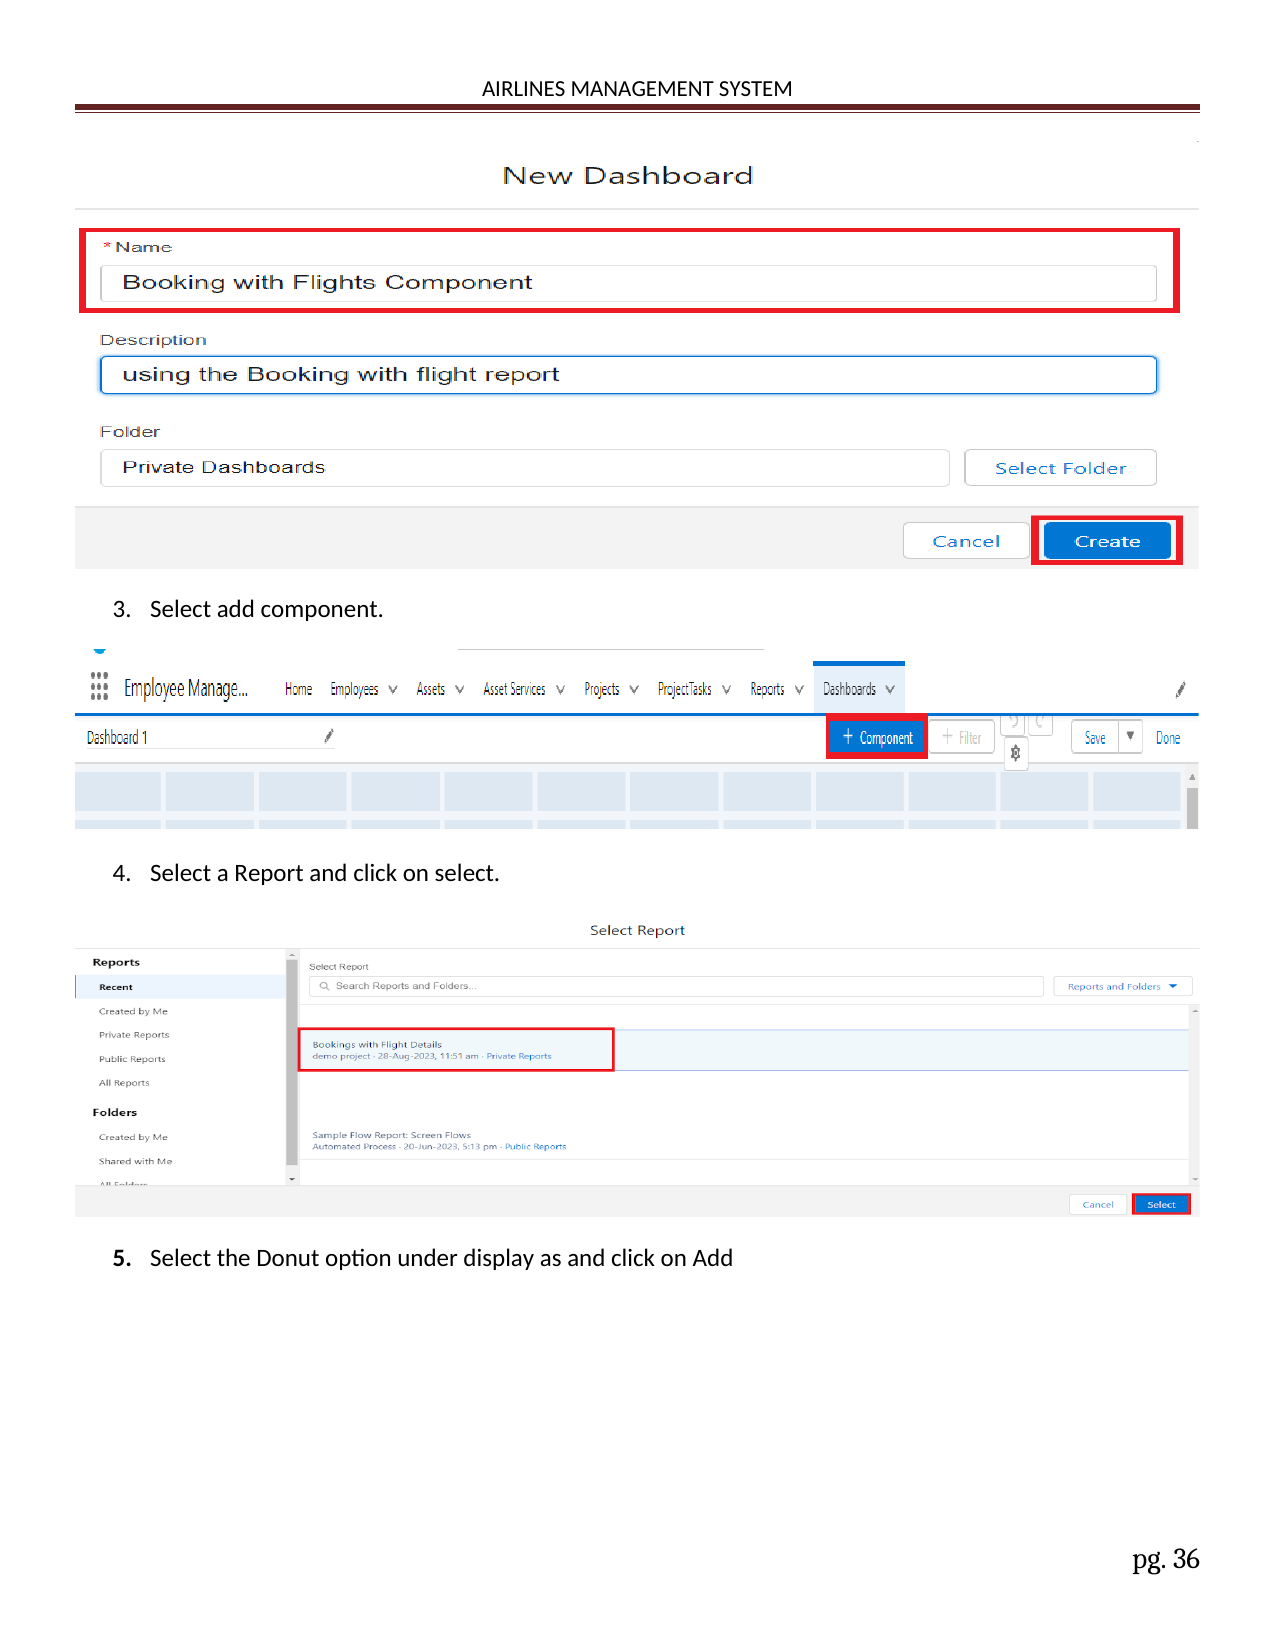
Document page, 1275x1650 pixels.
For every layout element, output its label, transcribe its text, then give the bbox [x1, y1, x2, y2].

picture [75, 912, 1200, 1217]
picture [75, 141, 1199, 569]
list Select the Donut option under display as and click on Add [112, 1242, 1200, 1273]
list Select add component. [112, 594, 1200, 624]
list Select a Report and click on select. [112, 857, 1200, 887]
picture [75, 649, 1199, 832]
